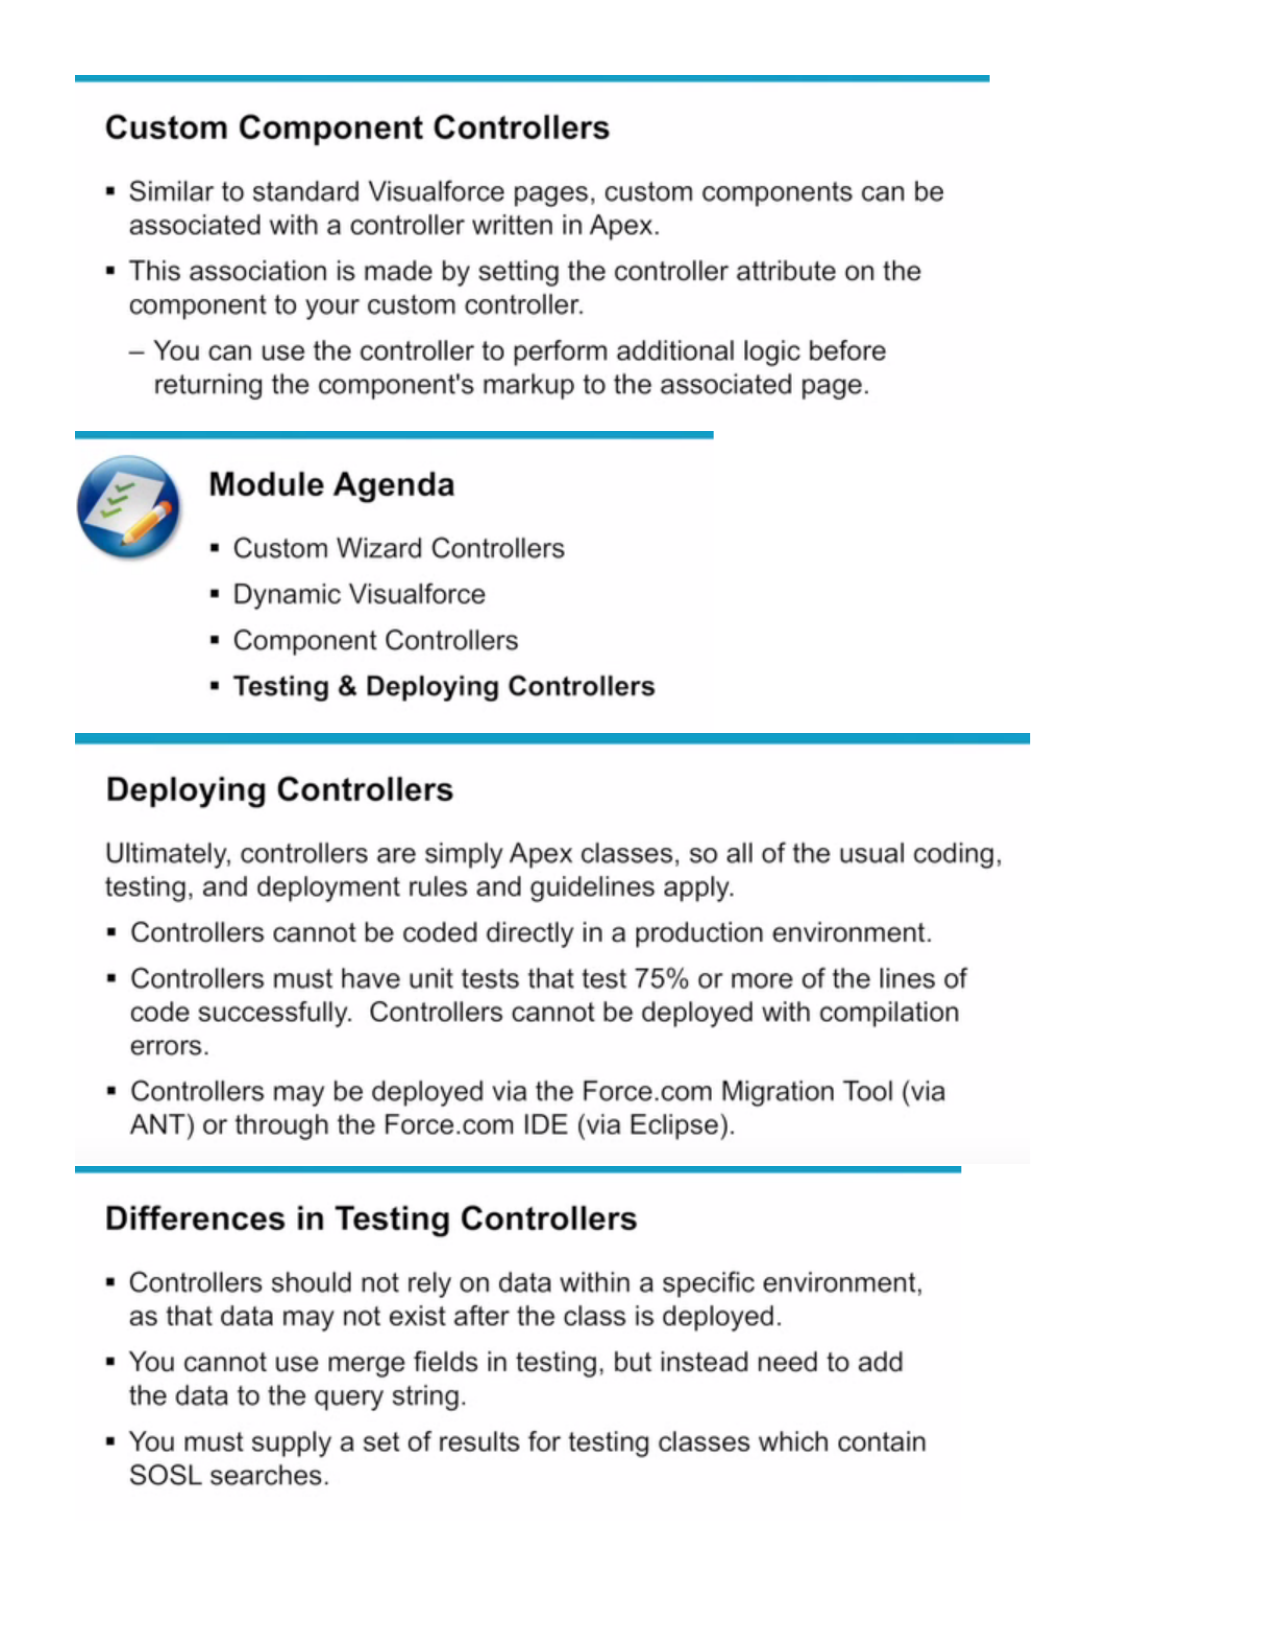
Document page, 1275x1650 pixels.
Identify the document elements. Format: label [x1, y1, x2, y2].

picture [75, 733, 1031, 1164]
picture [75, 431, 714, 732]
picture [75, 1166, 962, 1521]
picture [75, 75, 990, 430]
